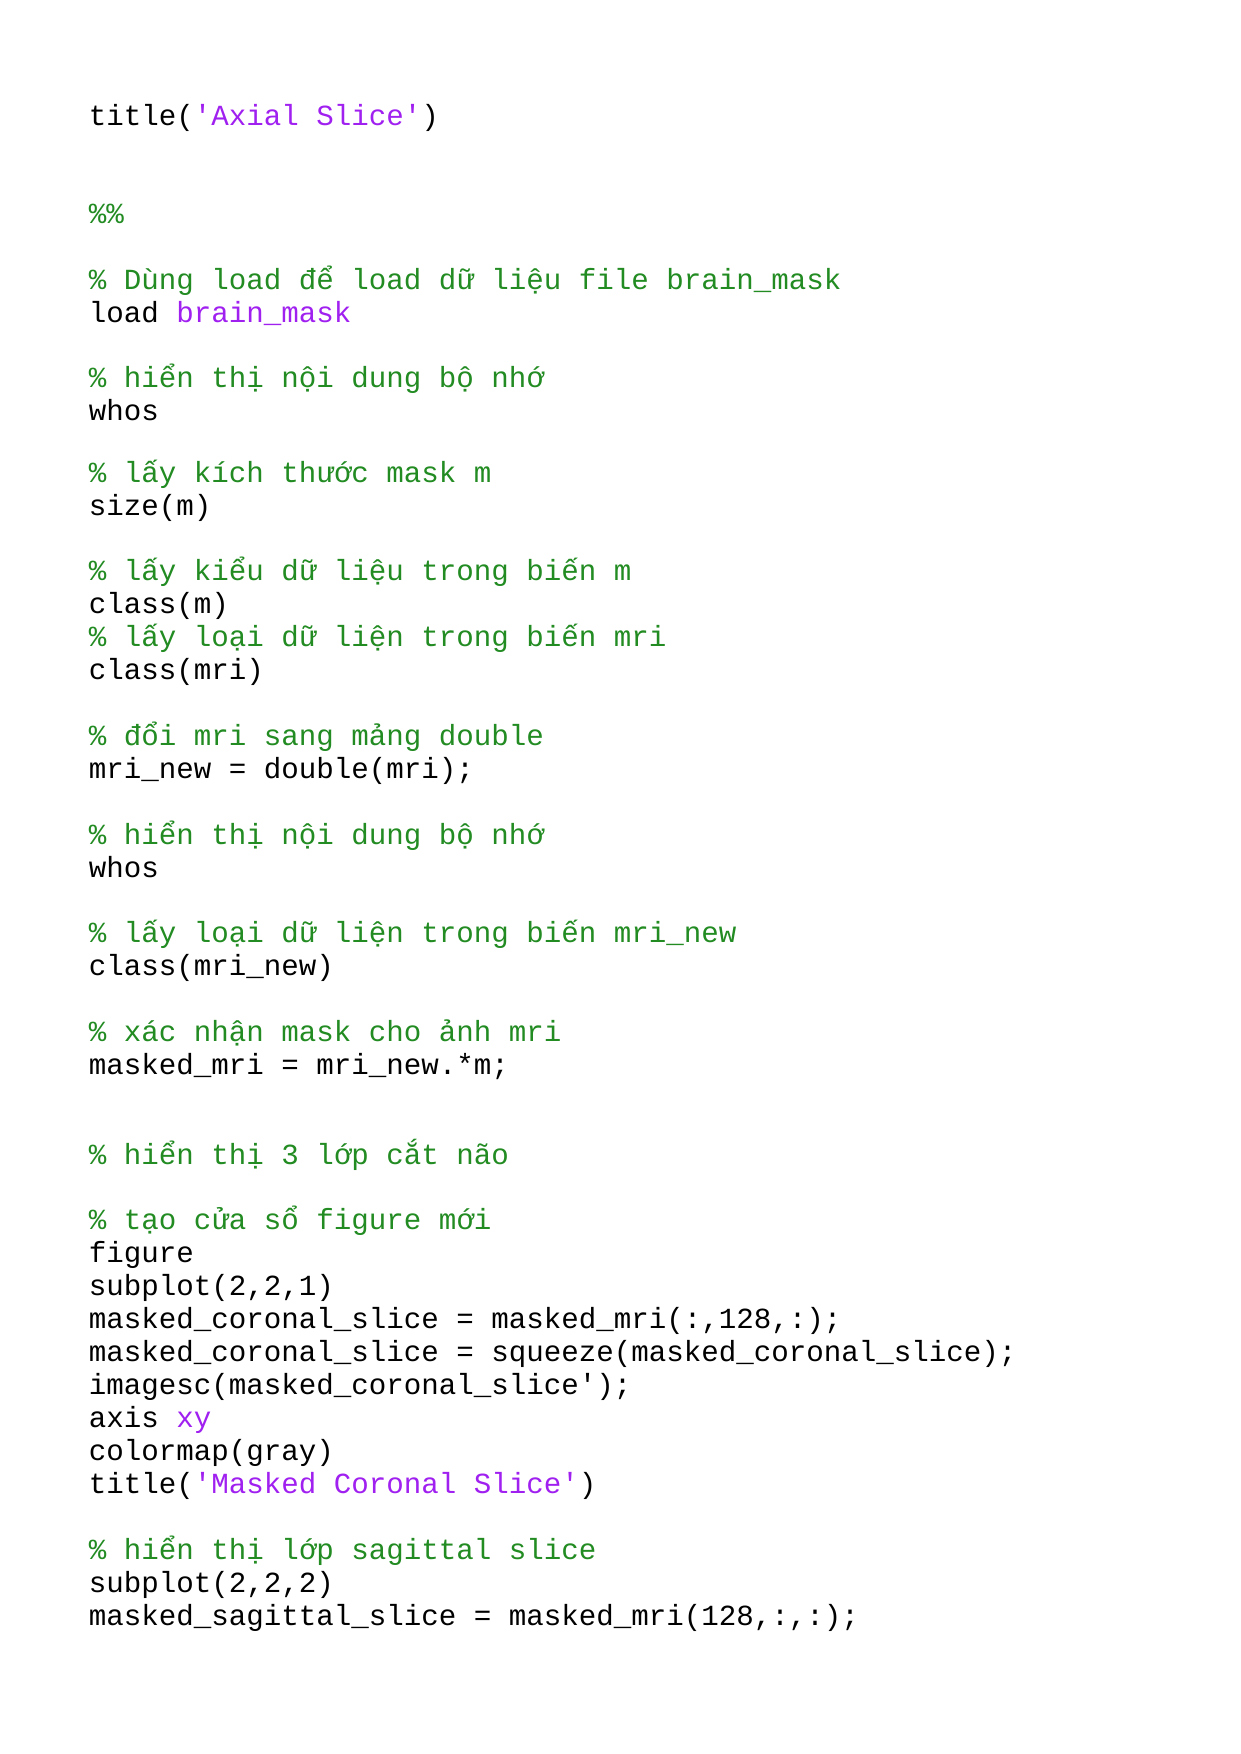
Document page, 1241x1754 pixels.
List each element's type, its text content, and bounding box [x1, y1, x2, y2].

text title('Axial Slice') [89, 101, 1152, 134]
text % hiển thị 3 lớp cắt não [89, 1140, 1152, 1173]
text % hiển thị nội dung bộ nhớ [89, 820, 1152, 853]
text % lấy loại dữ liện trong biến mri [89, 622, 1152, 656]
text figure [89, 1238, 1152, 1271]
text masked_coronal_slice = masked_mri(:,128,:); [89, 1304, 1152, 1337]
text % lấy kiểu dữ liệu trong biến m [89, 556, 1152, 589]
text size(m) [89, 491, 1152, 524]
text class(mri_new) [89, 951, 1152, 984]
text % Dùng load để load dữ liệu file brain_mask [89, 265, 1152, 298]
text masked_sagittal_slice = masked_mri(128,:,:); [89, 1601, 1152, 1634]
text % lấy kích thước mask m [89, 458, 1152, 491]
text imagesc(masked_coronal_slice'); [89, 1371, 1152, 1403]
text % hiển thị nội dung bộ nhớ [89, 363, 1152, 396]
text whos [89, 396, 1152, 429]
text masked_mri = mri_new.*m; [89, 1050, 1152, 1083]
text load brain_mask [89, 298, 1152, 331]
text % lấy loại dữ liện trong biến mri_new [89, 918, 1152, 951]
text masked_coronal_slice = squeeze(masked_coronal_slice); [89, 1337, 1152, 1371]
text title('Masked Coronal Slice') [89, 1469, 1152, 1503]
text axis xy [89, 1403, 1152, 1437]
text %% [89, 199, 1152, 232]
text mri_new = double(mri); [89, 754, 1152, 787]
text whos [89, 853, 1152, 886]
text class(m) [89, 589, 1152, 622]
text % tạo cửa sổ figure mới [89, 1205, 1152, 1238]
text subplot(2,2,2) [89, 1568, 1152, 1601]
text colormap(gray) [89, 1437, 1152, 1469]
text % xác nhận mask cho ảnh mri [89, 1017, 1152, 1050]
text % hiển thị lớp sagittal slice [89, 1535, 1152, 1568]
text class(mri) [89, 656, 1152, 688]
text % đổi mri sang mảng double [89, 721, 1152, 754]
text subplot(2,2,1) [89, 1271, 1152, 1304]
